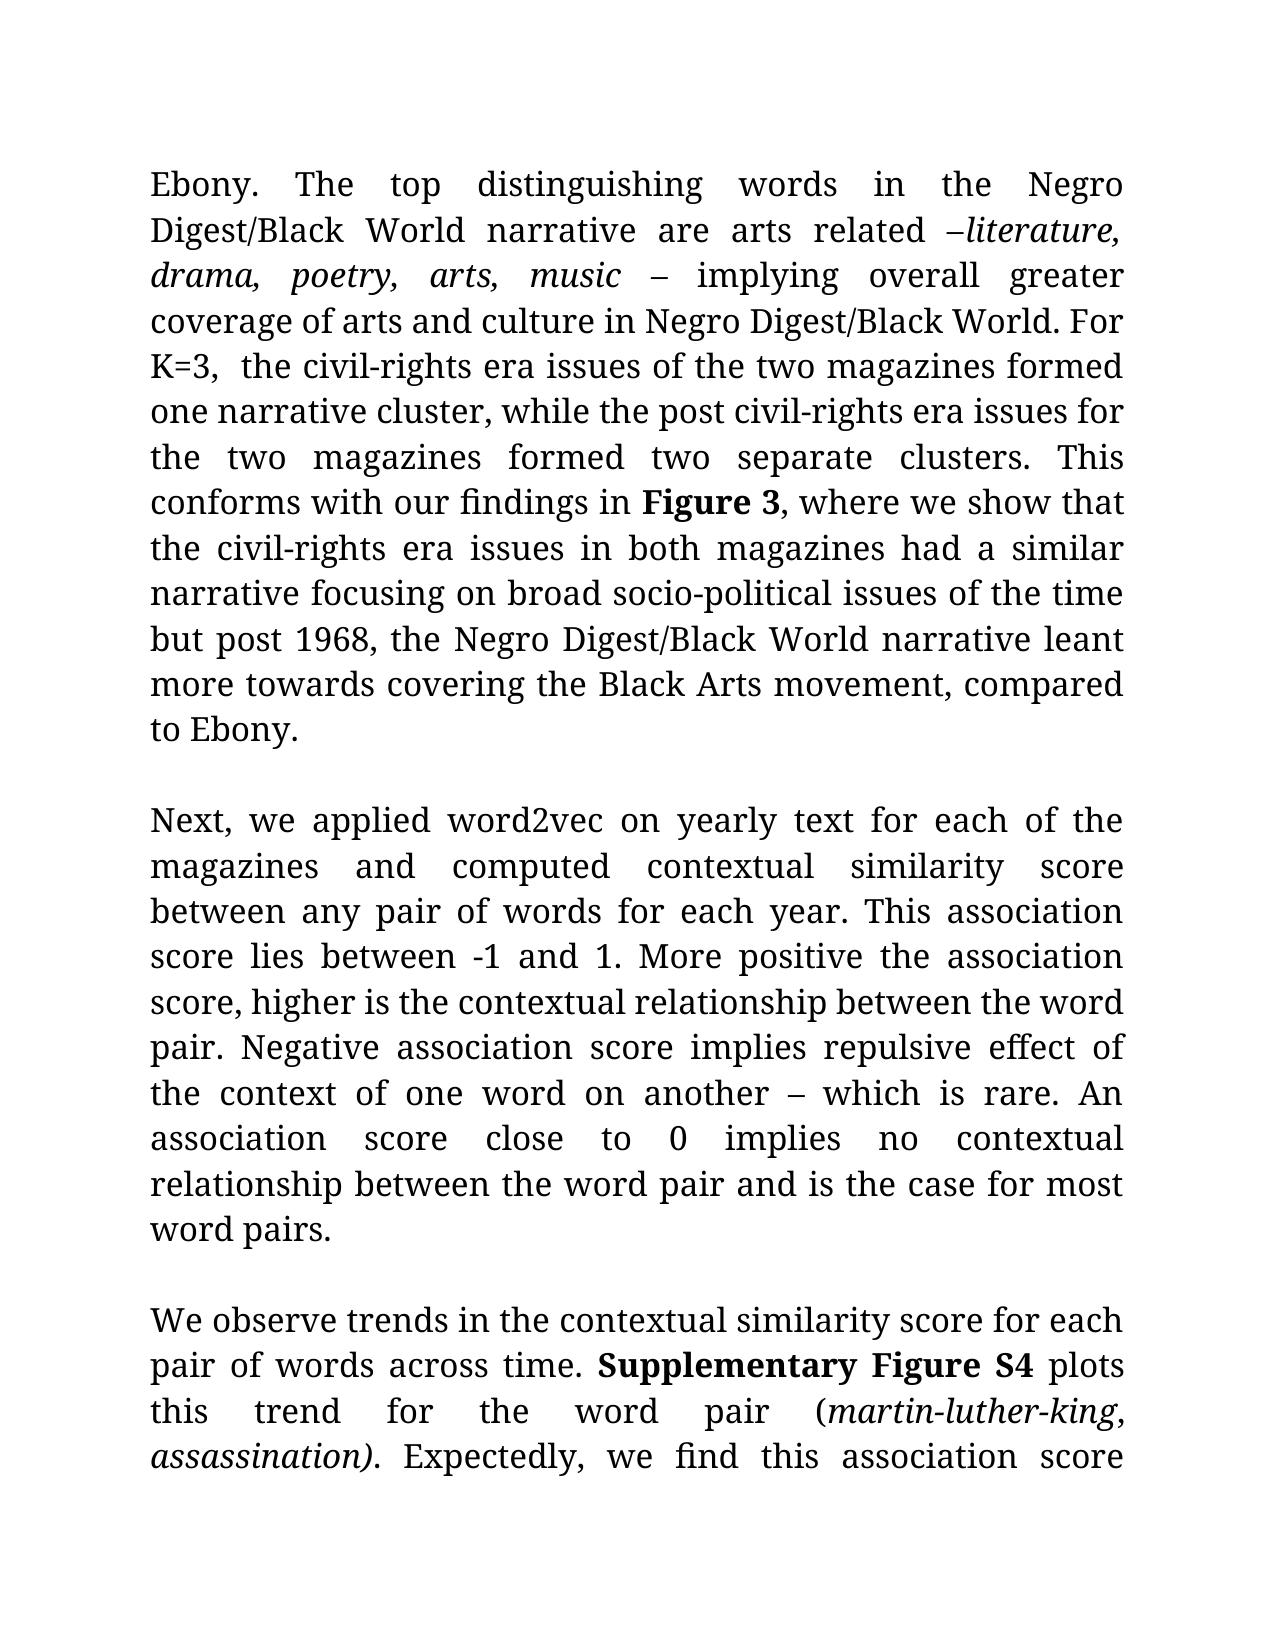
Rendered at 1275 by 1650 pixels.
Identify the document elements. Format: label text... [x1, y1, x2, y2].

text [150, 1297, 1125, 1478]
text Next, we applied word2vec on yearly text for each of the magazines and computed contextual similarity score between any pair of words for each year. This association score lies between -1 and 1. More positive the association score, higher is the contextual relationship between the word pair. Negative association score implies repulsive effect of the context of one word on another – which is rare. An association score close to 0 implies no contextual relationship between the word pair and is the case for most word pairs. [150, 797, 1125, 1251]
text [150, 161, 1125, 752]
